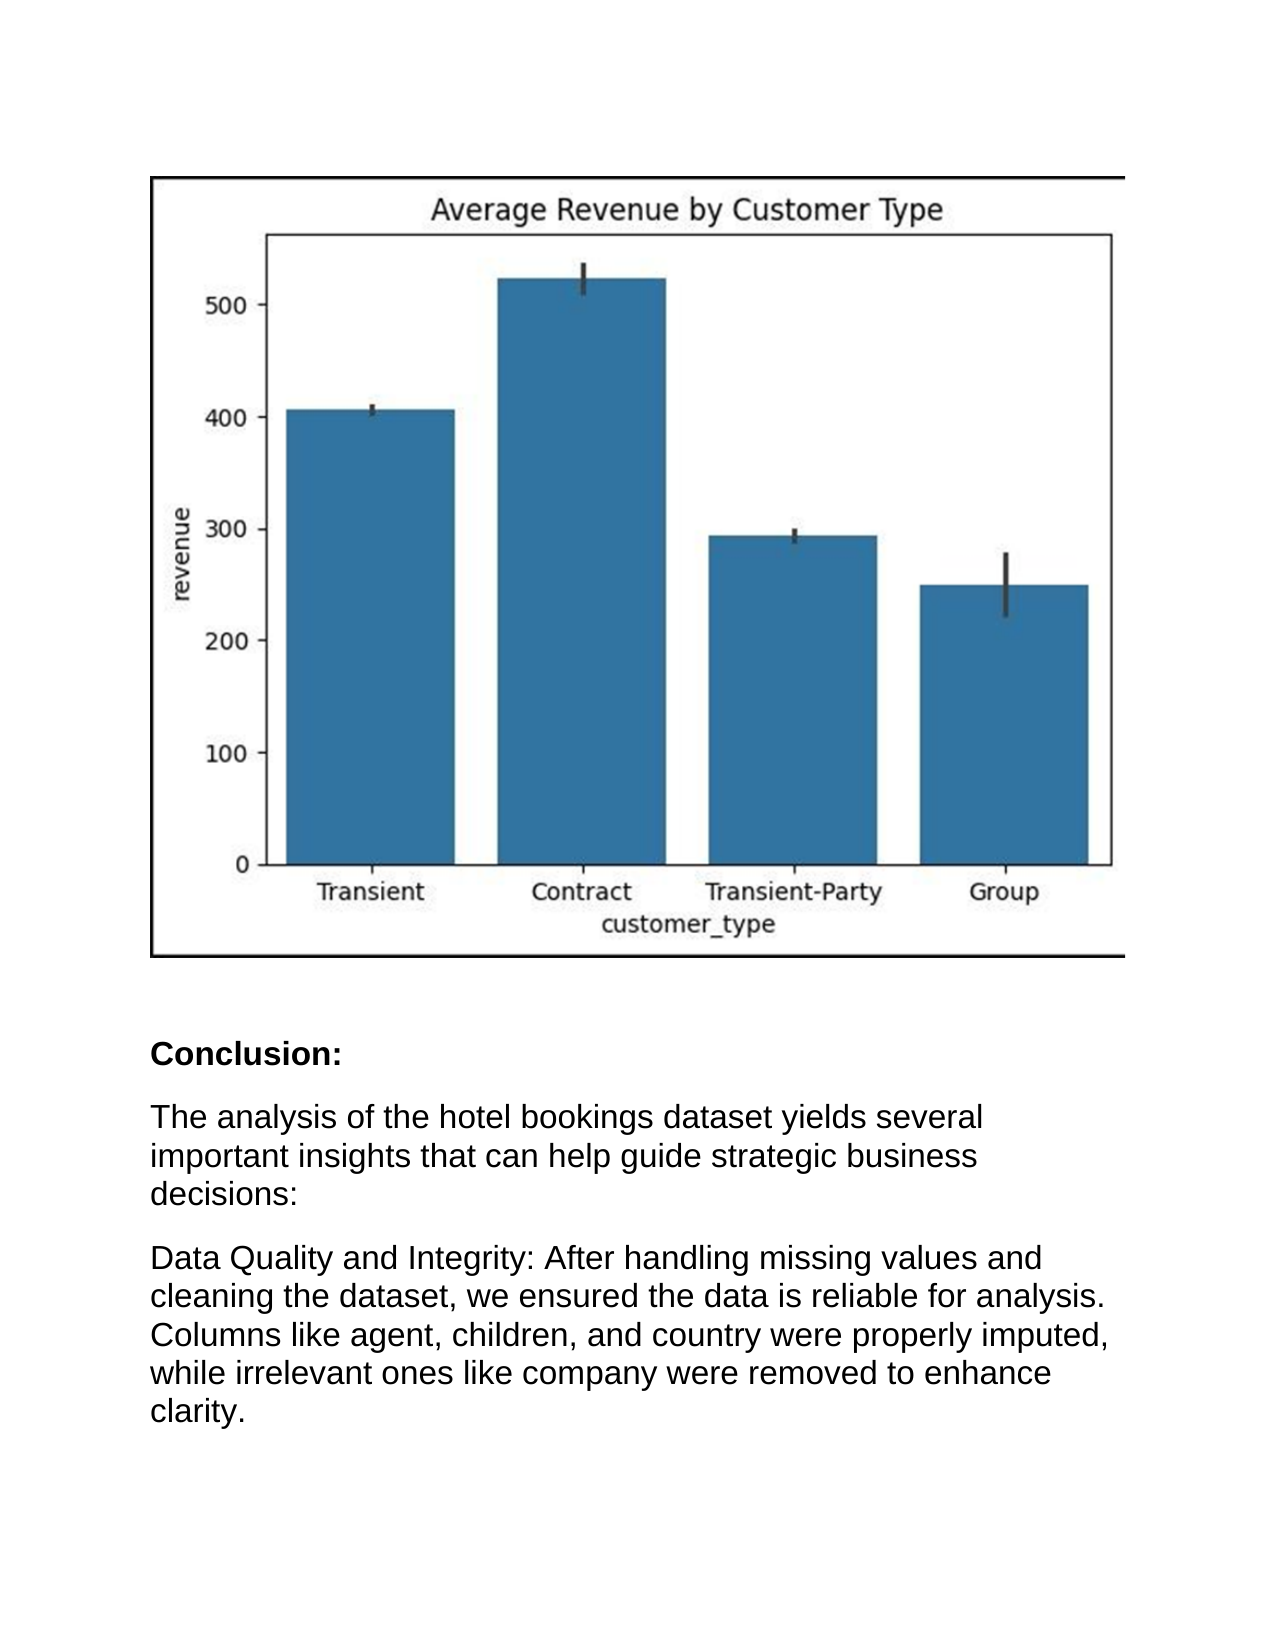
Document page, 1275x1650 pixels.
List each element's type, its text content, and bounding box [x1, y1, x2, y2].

picture [150, 176, 1125, 958]
text Data Quality and Integrity: After handling missing values and cleaning the dataset, we ensured the data is reliable for analysis. Columns like agent, children, and country were properly imputed, while irrelevant ones like company were removed to enhance clarity. [150, 1238, 1125, 1430]
text The analysis of the hotel bookings dataset yields several important insights that can help guide strategic business decisions: [150, 1097, 1125, 1213]
text Conclusion: [150, 1034, 1125, 1072]
